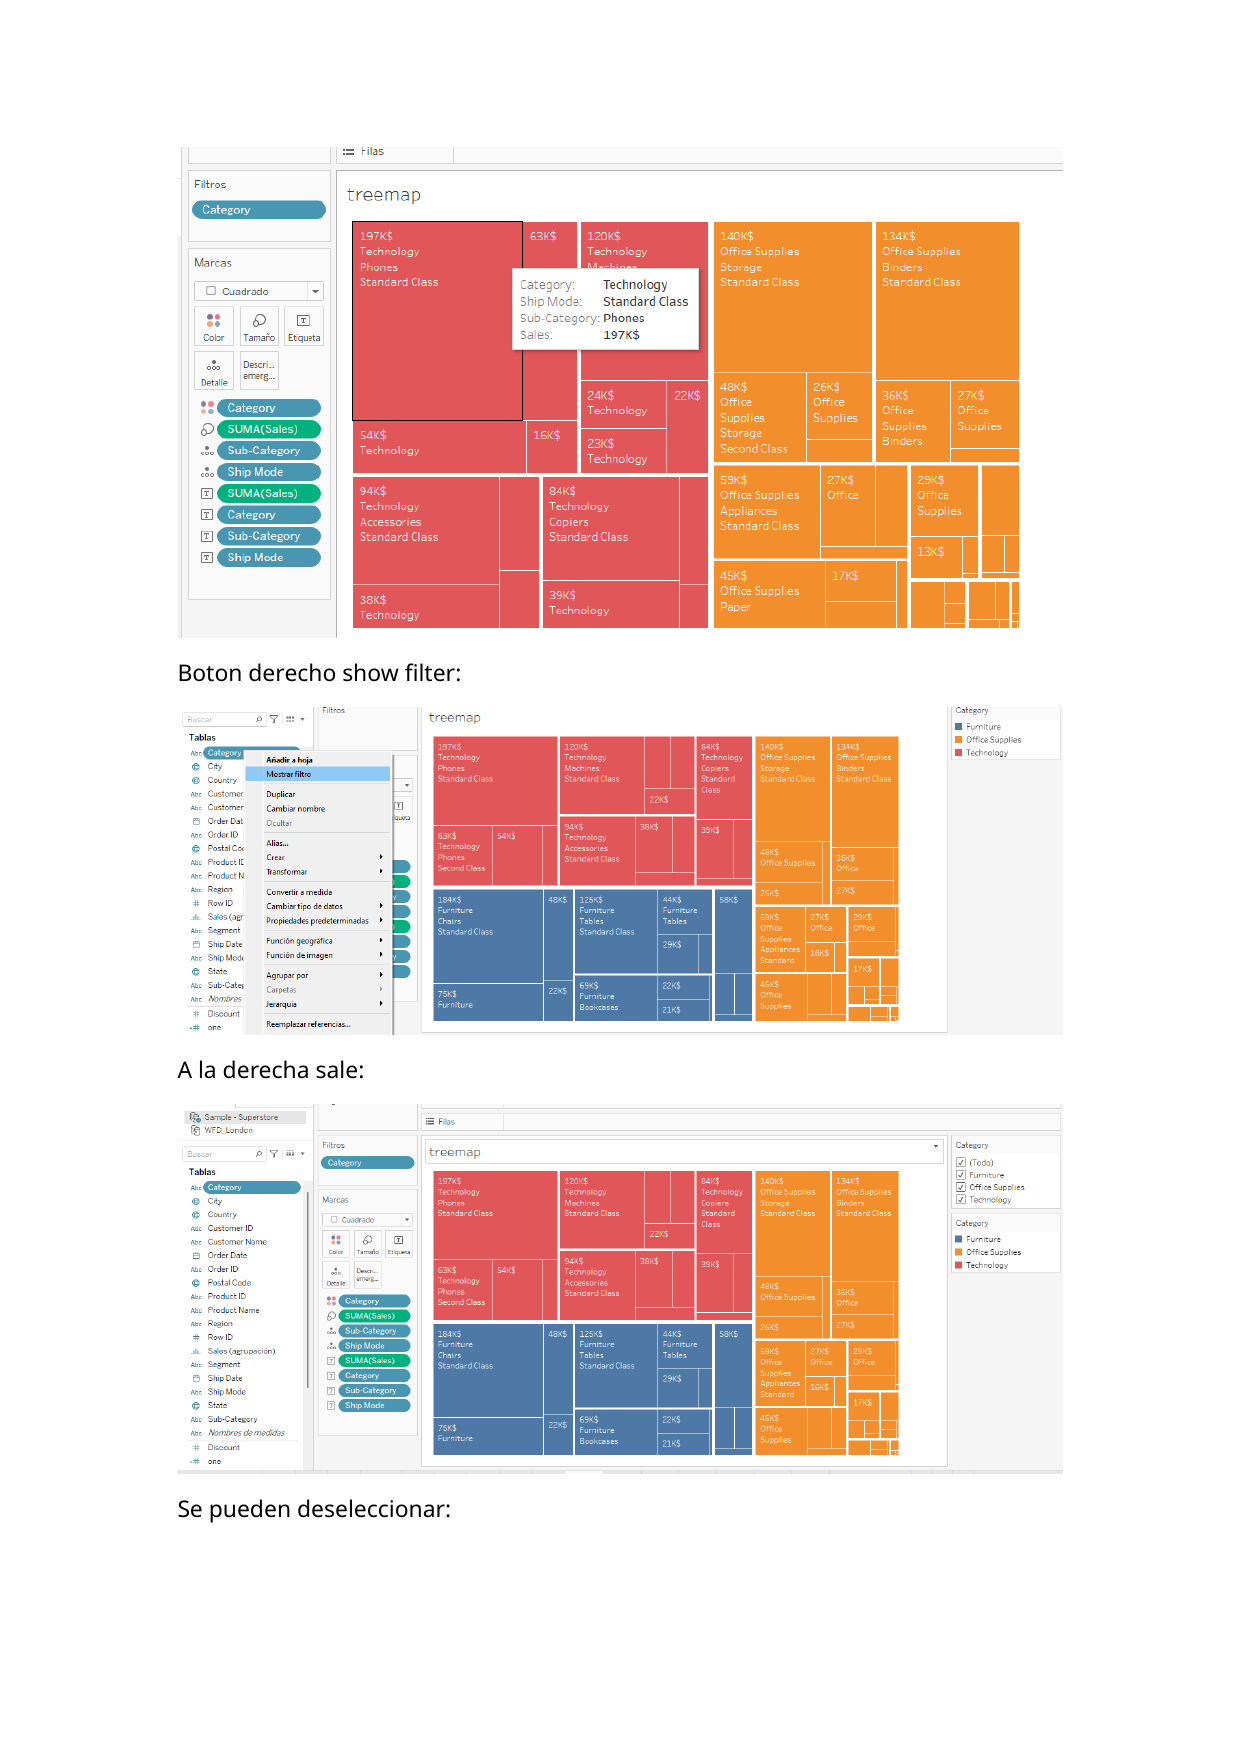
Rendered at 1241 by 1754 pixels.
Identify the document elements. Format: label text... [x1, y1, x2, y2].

picture [177, 707, 1063, 1035]
text Boton derecho show filter: [177, 657, 1063, 688]
picture [177, 1104, 1063, 1474]
text Se pueden deseleccionar: [177, 1493, 1063, 1524]
text A la derecha sale: [177, 1054, 1063, 1085]
picture [177, 147, 1063, 638]
